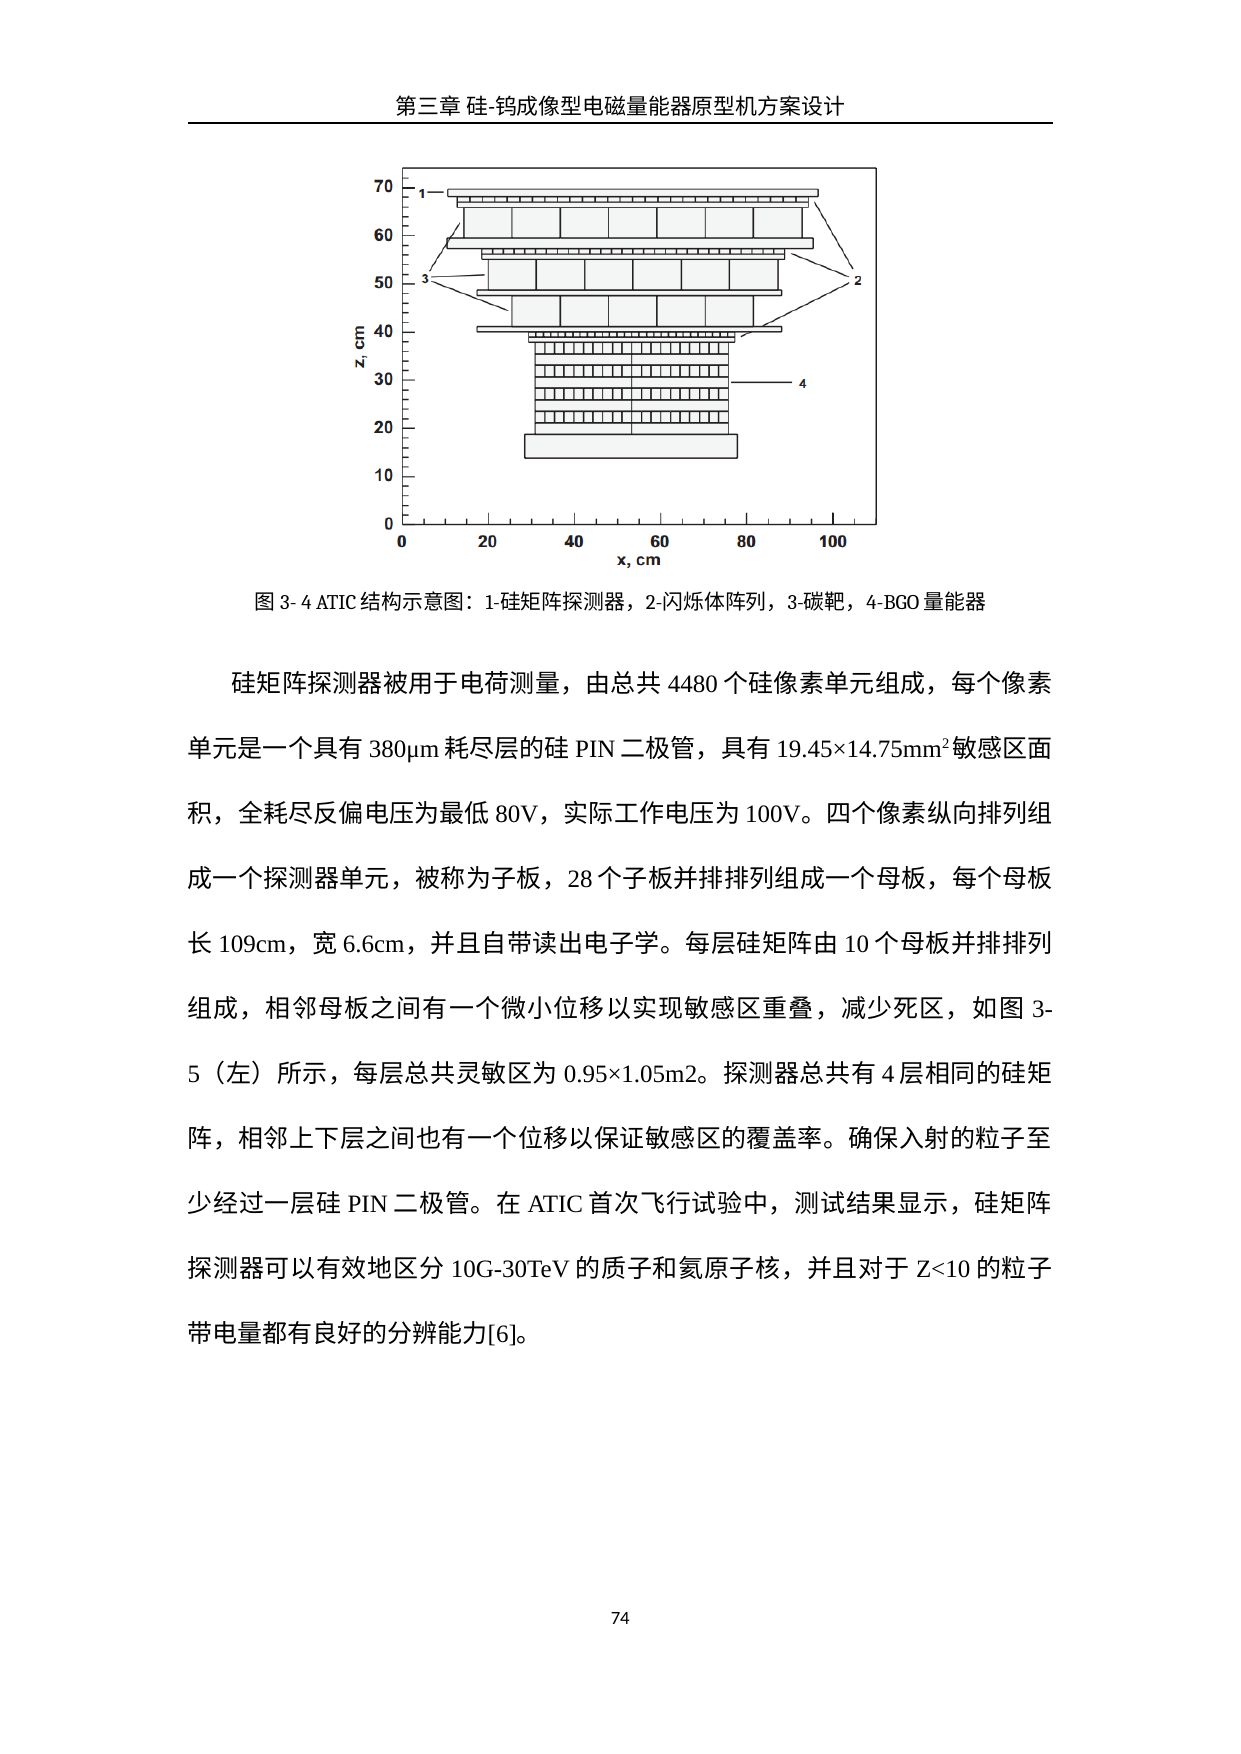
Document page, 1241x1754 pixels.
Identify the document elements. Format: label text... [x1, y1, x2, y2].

text 图 3- 4 ATIC结构示意图：1-硅矩阵探测器，2-闪烁体阵列，3-碳靶，4-BGO量能器 [187, 584, 1053, 617]
text 硅矩阵探测器被用于电荷测量，由总共4480个硅像素单元组成，每个像素单元是一个具有380μm耗尽层的硅PIN二极管，具有19.45×14.75mm2敏感区面积，全耗尽反偏电压为最低80V，实际工作电压为100V。四个像素纵向排列组成一个探测器单元，被称为子板，28个子板并排排列组成一个母板，每个母板长109cm，宽6.6cm，并且自带读出电子学。每层硅矩阵由10个母板并排排列组成，相邻母板之间有一个微小位移以实现敏感区重叠，减少死区，如图 3- 5（左）所示，每层总共灵敏区为0.95×1.05m2。探测器总共有4层相同的硅矩阵，相邻上下层之间也有一个位移以保证敏感区的覆盖率。确保入射的粒子至少经过一层硅PIN二极管。在ATIC首次飞行试验中，测试结果显示，硅矩阵探测器可以有效地区分10G-30TeV的质子和氦原子核，并且对于Z<10的粒子带电量都有良好的分辨能力[6]。 [187, 649, 1053, 1364]
picture [352, 162, 889, 570]
